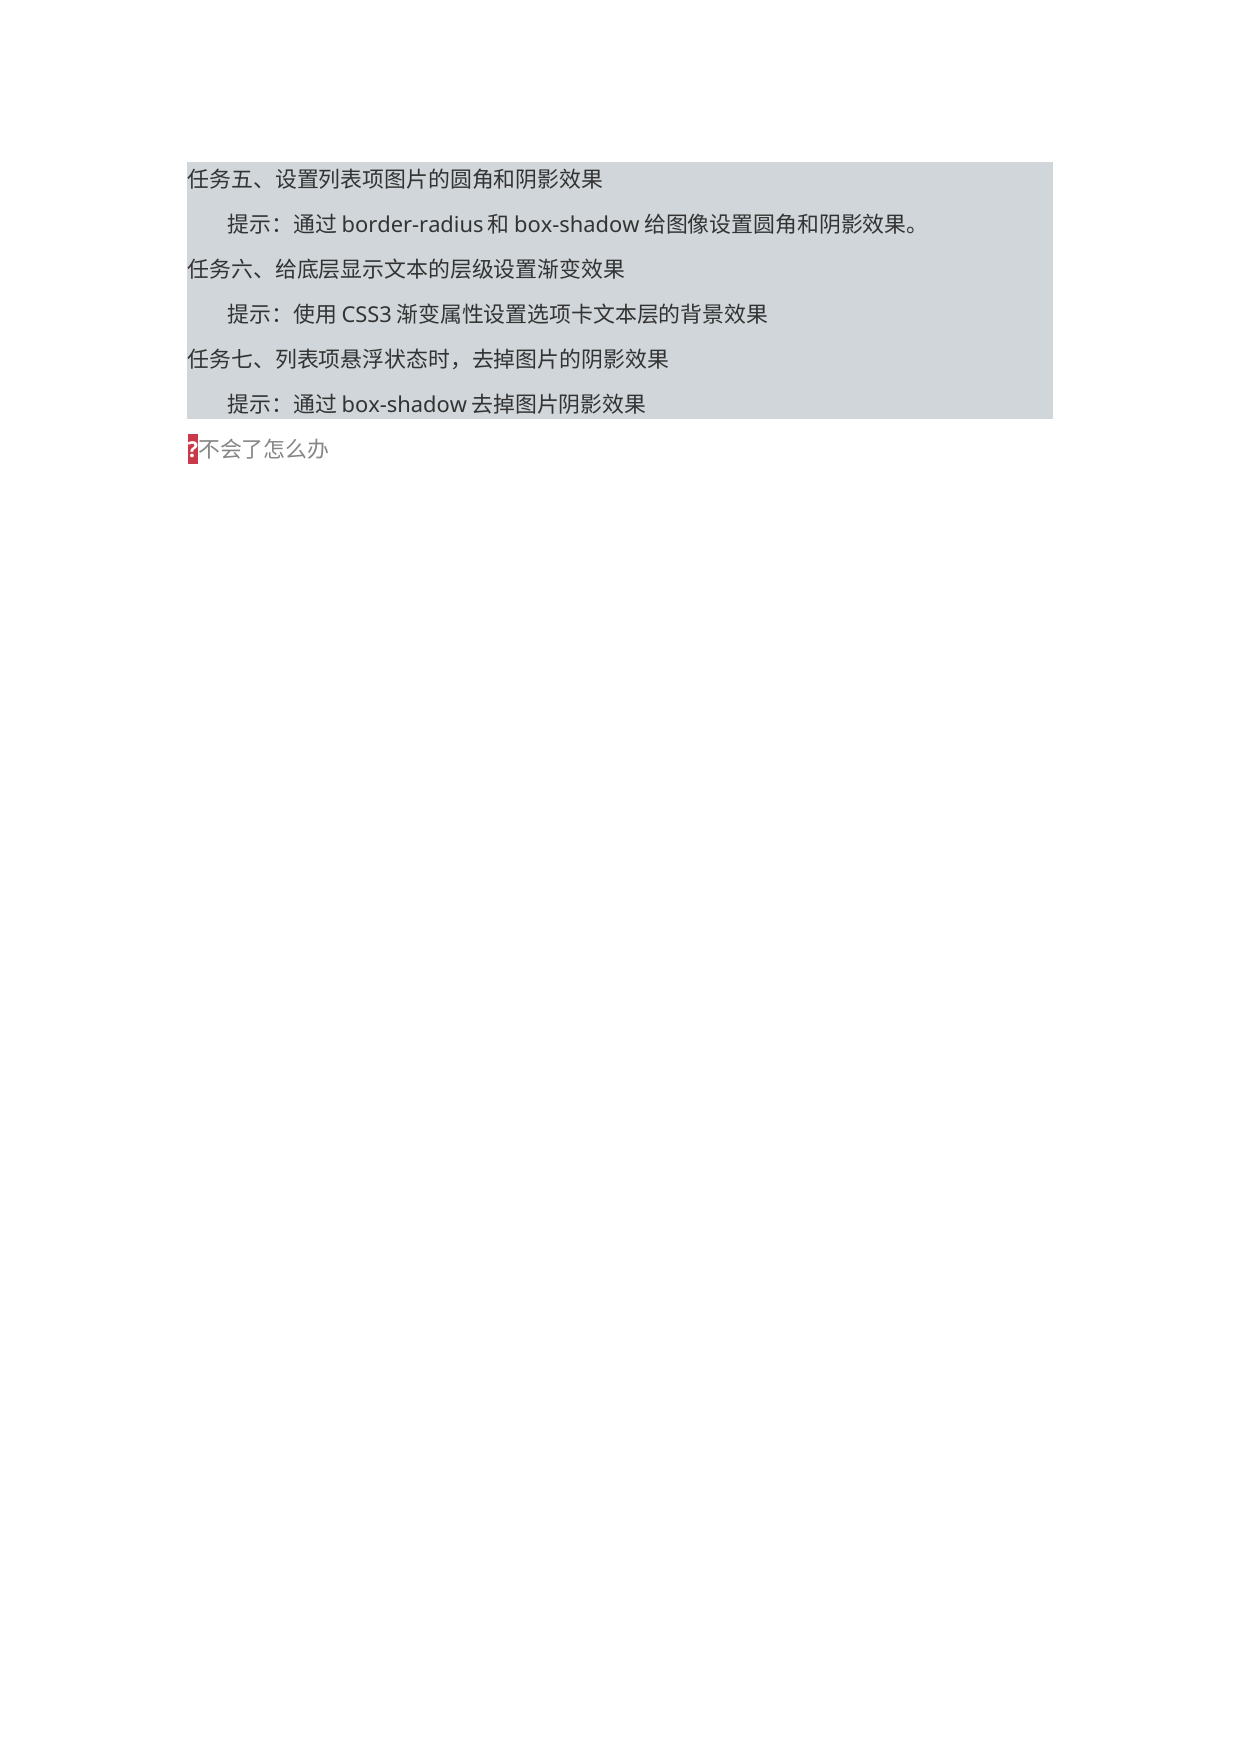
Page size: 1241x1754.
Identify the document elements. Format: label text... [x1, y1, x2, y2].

text 任务六、给底层显示文本的层级设置渐变效果 [187, 252, 1053, 284]
text 任务五、设置列表项图片的圆角和阴影效果 [187, 162, 1053, 194]
text 提示：使用CSS3渐变属性设置选项卡文本层的背景效果 [187, 297, 1053, 329]
text 任务七、列表项悬浮状态时，去掉图片的阴影效果 [187, 342, 1053, 374]
text ?不会了怎么办 [187, 432, 1053, 464]
text 提示：通过box-shadow去掉图片阴影效果 [187, 387, 1053, 419]
text 提示：通过border-radius和box-shadow给图像设置圆角和阴影效果。 [187, 207, 1053, 239]
